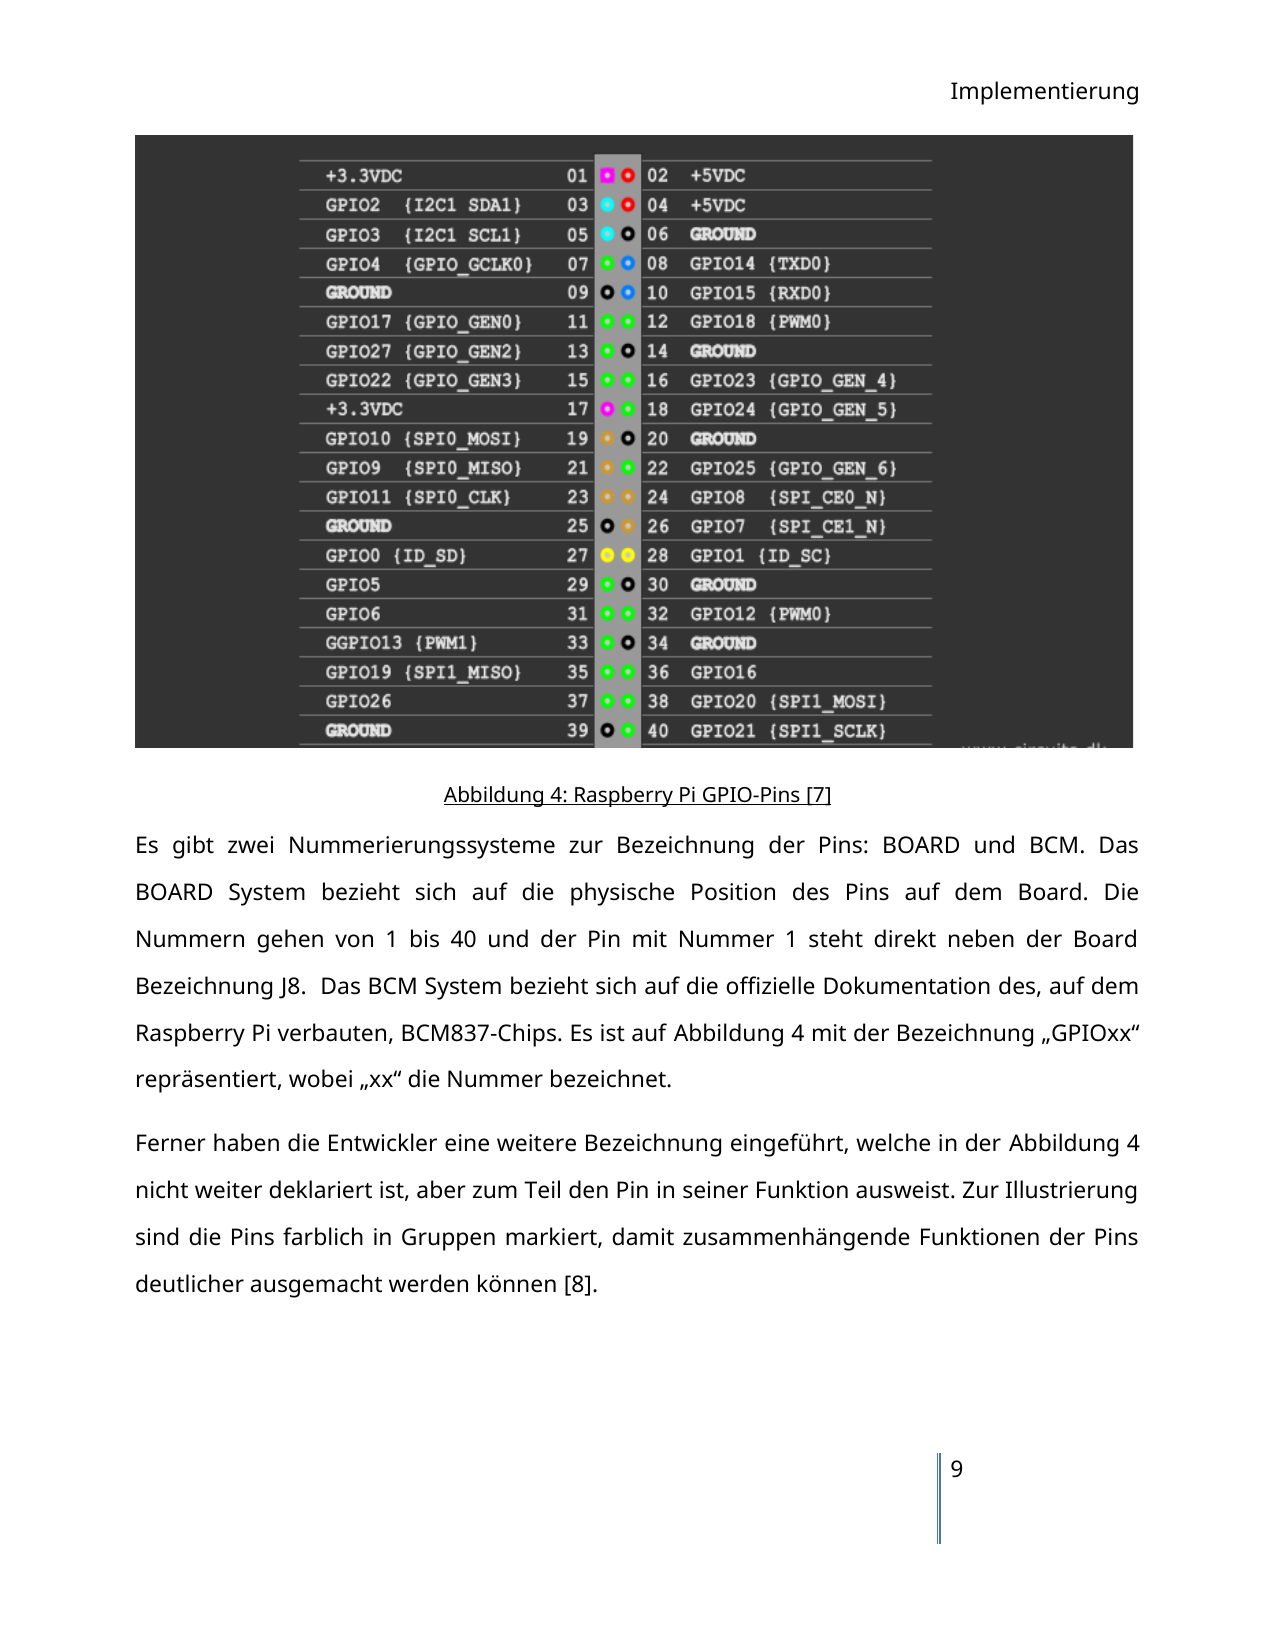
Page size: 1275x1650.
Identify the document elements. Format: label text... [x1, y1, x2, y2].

text Ferner haben die Entwickler eine weitere Bezeichnung eingeführt, welche in der Abbildung 4 nicht weiter deklariert ist, aber zum Teil den Pin in seiner Funktion ausweist. Zur Illustrierung sind die Pins farblich in Gruppen markiert, damit zusammenhängende Funktionen der Pins deutlicher ausgemacht werden können. [135, 1127, 1140, 1299]
picture [135, 135, 1134, 748]
text Abbildung 4: Raspberry Pi GPIO-Pins [135, 780, 1140, 808]
text Es gibt zwei Nummerierungssysteme zur Bezeichnung der Pins: BOARD und BCM. Das BOARD System bezieht sich auf die physische Position des Pins auf dem Board. Die Nummern gehen von 1 bis 40 und der Pin mit Nummer 1 steht direkt neben der Board Bezeichnung J8. Das BCM System bezieht sich auf die offizielle Dokumentation des, auf dem Raspberry Pi verbauten, BCM837-Chips. Es ist auf Abbildung 4 mit der Bezeichnung „GPIOxx“ repräsentiert, wobei „xx“ die Nummer bezeichnet. [135, 829, 1140, 1095]
